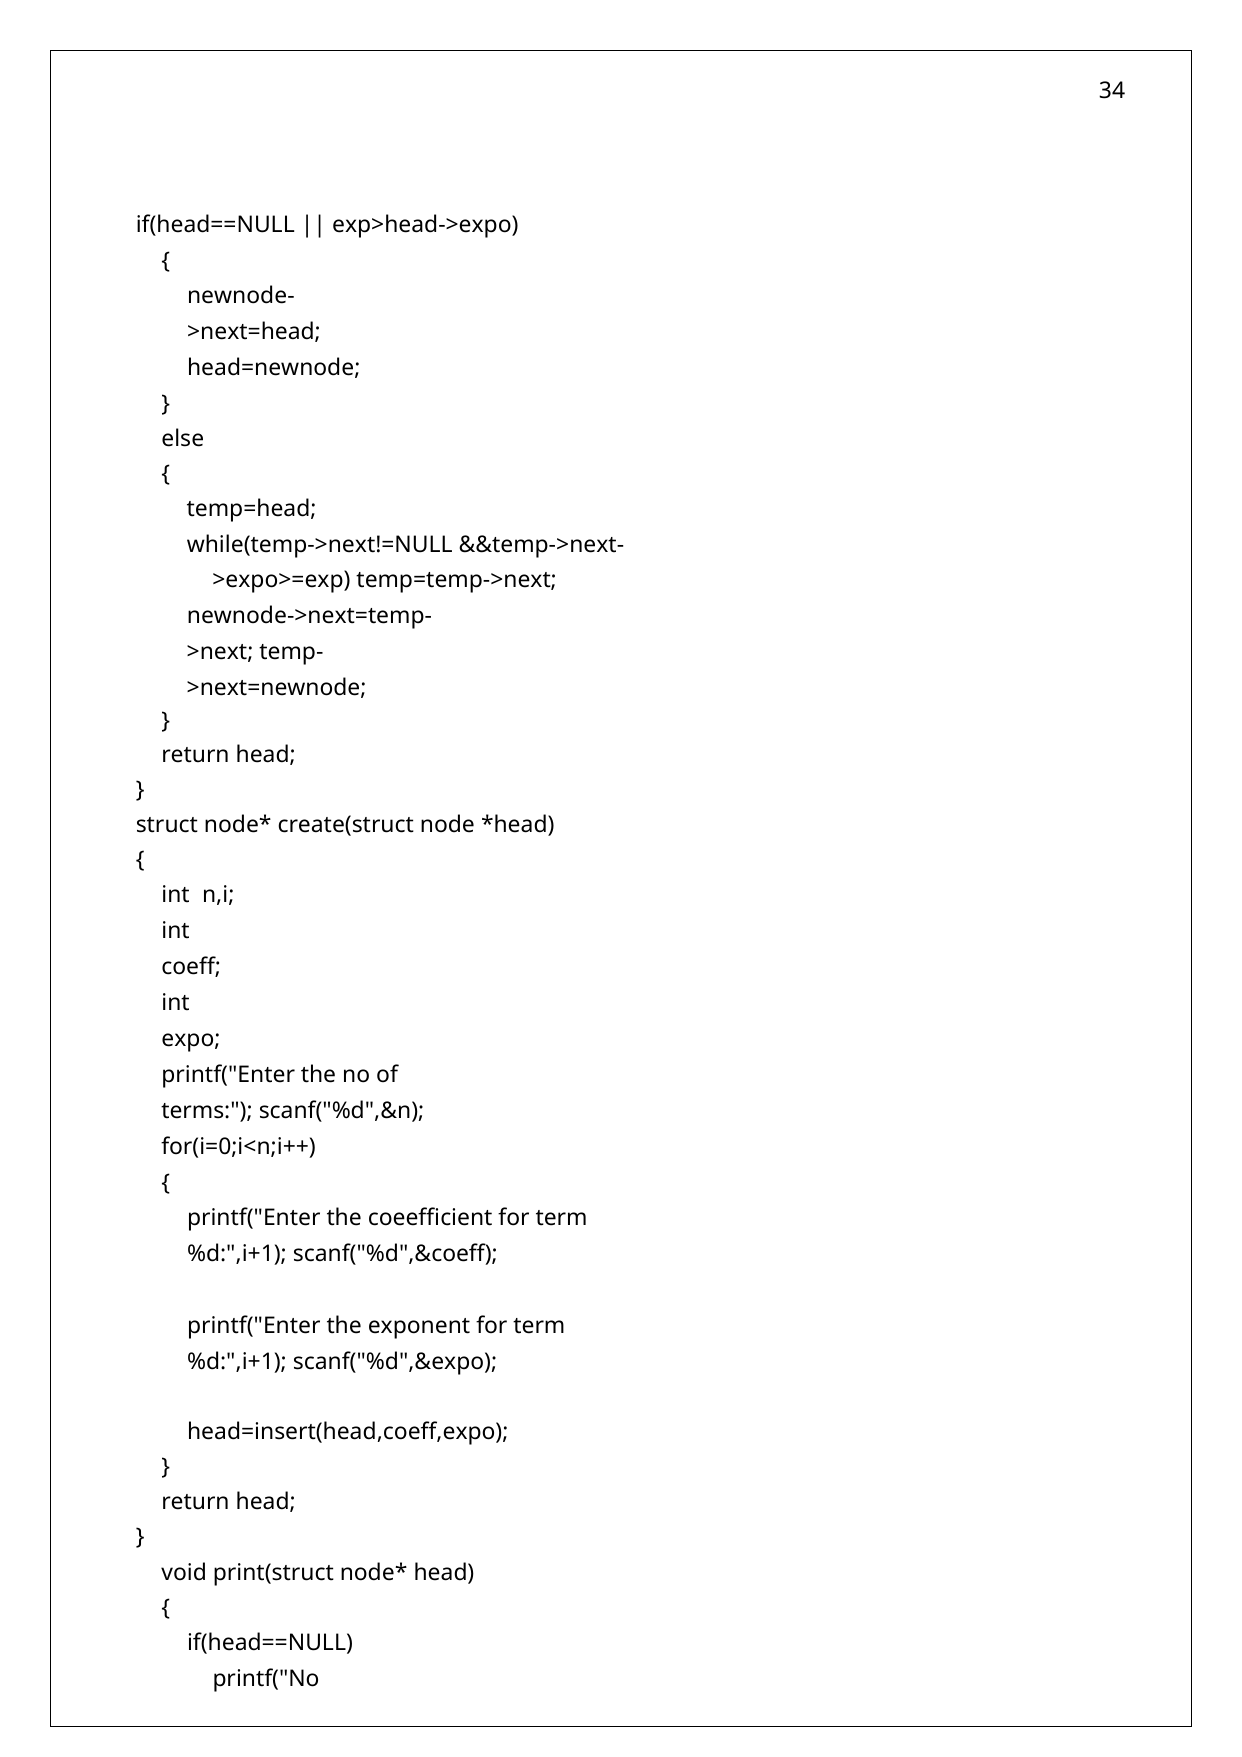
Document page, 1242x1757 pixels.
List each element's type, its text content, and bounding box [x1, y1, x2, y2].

text void print(struct node* head) [161, 1556, 1162, 1587]
text while(temp->next!=NULL &&temp->next->expo>=exp) temp=temp->next; [187, 527, 735, 595]
text } [161, 707, 1162, 733]
text } [161, 1450, 1162, 1481]
text { [161, 243, 1162, 275]
text if(head==NULL || exp>head->expo) [136, 208, 1162, 239]
text } [161, 387, 1162, 418]
text } [136, 773, 1162, 804]
text newnode->next=temp->next; temp->next=newnode; [186, 599, 480, 702]
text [187, 1626, 450, 1693]
text else [161, 422, 1162, 453]
text int n,i; int coeff; int expo; [161, 878, 250, 1053]
text { [161, 457, 1162, 488]
text printf("Enter the exponent for term %d:",i+1); scanf("%d",&expo); [187, 1309, 640, 1376]
text printf("Enter the coeefficient for term %d:",i+1); scanf("%d",&coeff); [187, 1201, 662, 1268]
text temp=head; [186, 492, 1162, 523]
text return head; [161, 1485, 1162, 1516]
text { [161, 1166, 1162, 1197]
text return head; [161, 737, 1162, 769]
text head=insert(head,coeff,expo); [187, 1414, 1162, 1446]
text struct node* create(struct node *head) [136, 808, 1162, 839]
text } [136, 1520, 1162, 1552]
text printf("Enter the no of terms:"); scanf("%d",&n); for(i=0;i<n;i++) [161, 1058, 471, 1161]
text { [136, 843, 1162, 874]
text newnode->next=head; head=newnode; [187, 279, 417, 382]
text { [161, 1591, 1162, 1622]
